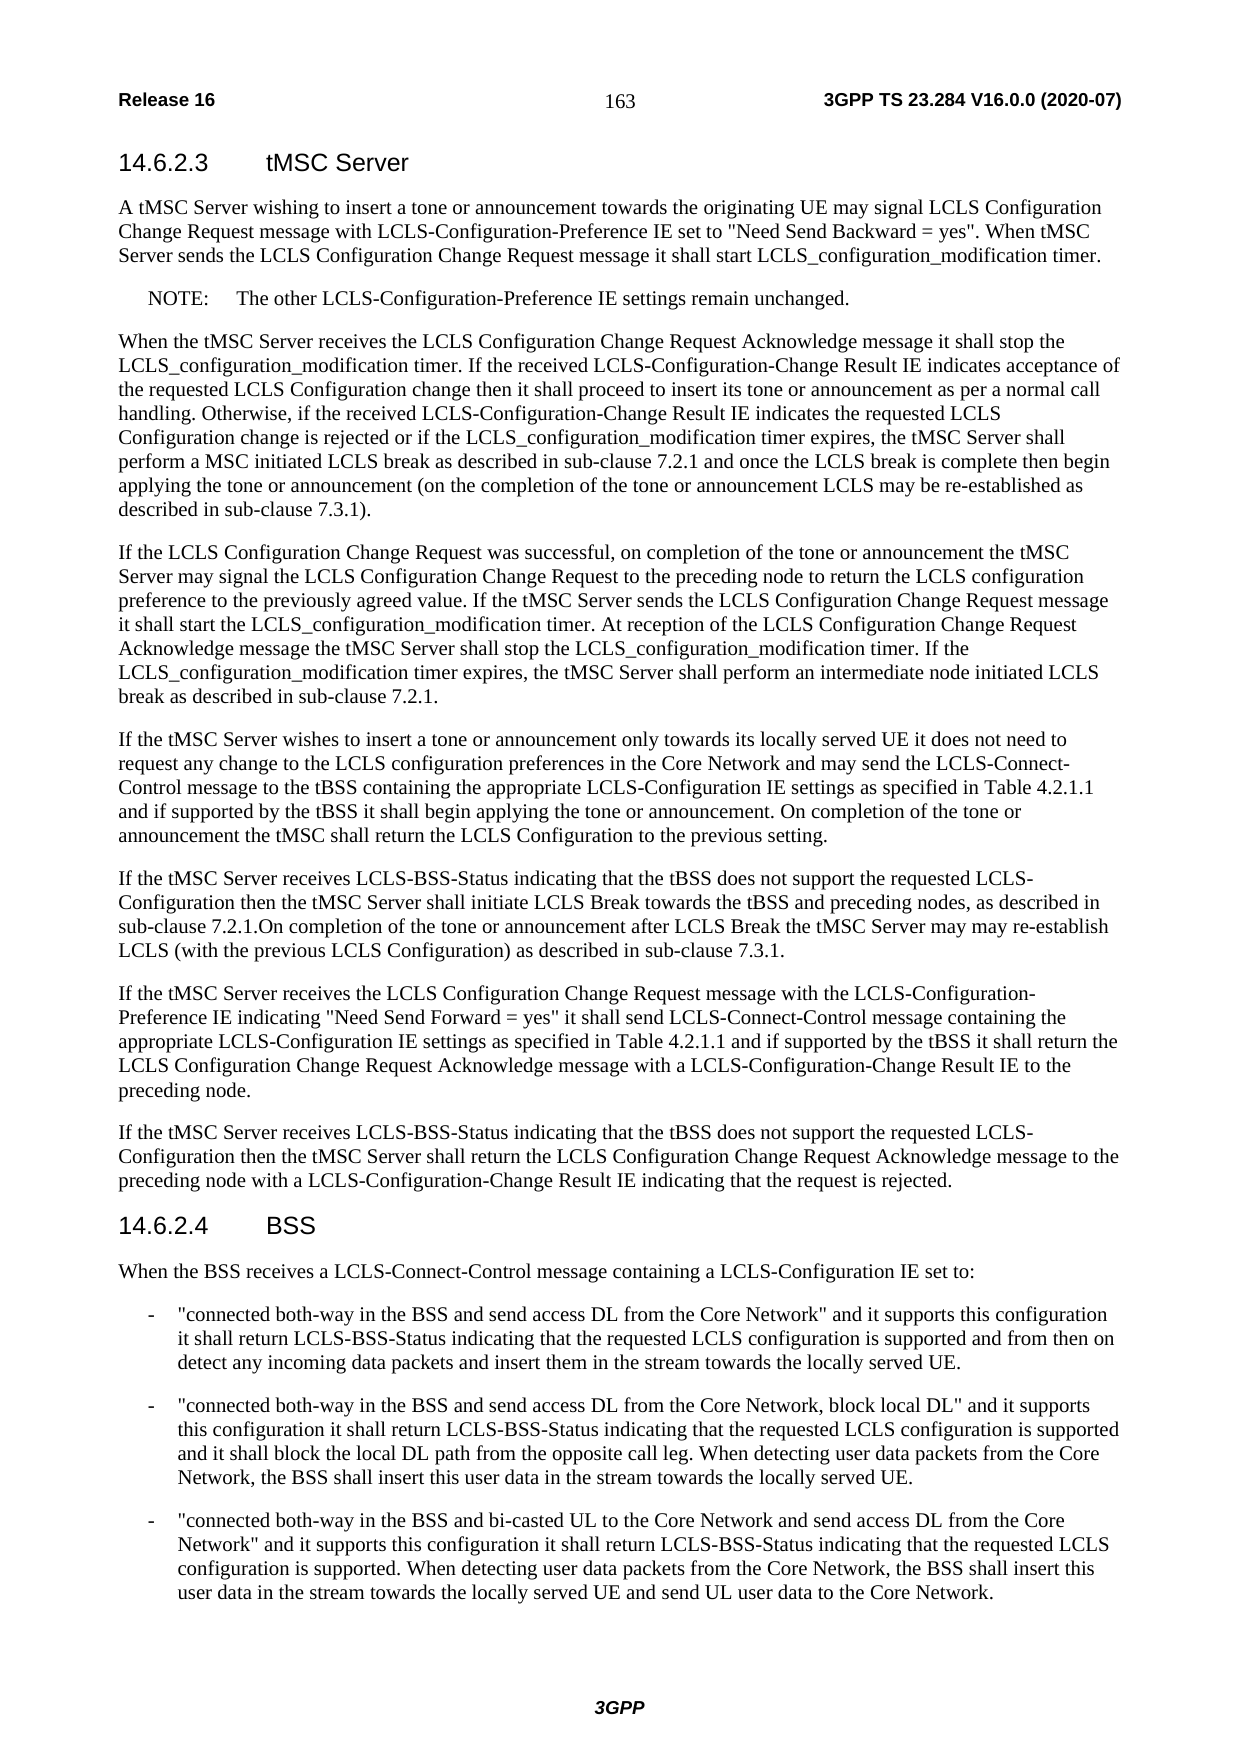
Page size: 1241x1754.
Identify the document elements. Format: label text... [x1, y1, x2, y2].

subtitle 14.6.2.4 BSS [118, 1211, 1122, 1240]
text If the tMSC Server receives LCLS-BSS-Status indicating that the tBSS does not support the requested LCLS-Configuration then the tMSC Server shall initiate LCLS Break towards the tBSS and preceding nodes, as described in sub-clause 7.2.1.On completion of the tone or announcement after LCLS Break the tMSC Server may may re-establish LCLS (with the previous LCLS Configuration) as described in sub-clause 7.3.1. [118, 866, 1122, 962]
text - "connected both-way in the BSS and send access DL from the Core Network, block local DL" and it supports this configuration it shall return LCLS-BSS-Status indicating that the requested LCLS configuration is supported and it shall block the local DL path from the opposite call leg. When detecting user data packets from the Core Network, the BSS shall insert this user data in the stream towards the locally served UE. [148, 1392, 1122, 1489]
text When the tMSC Server receives the LCLS Configuration Change Request Acknowledge message it shall stop the LCLS_configuration_modification timer. If the received LCLS-Configuration-Change Result IE indicates acceptance of the requested LCLS Configuration change then it shall proceed to insert its tone or announcement as per a normal call handling. Otherwise, if the received LCLS-Configuration-Change Result IE indicates the requested LCLS Configuration change is rejected or if the LCLS_configuration_modification timer expires, the tMSC Server shall perform a MSC initiated LCLS break as described in sub-clause 7.2.1 and once the LCLS break is complete then begin applying the tone or announcement (on the completion of the tone or announcement LCLS may be re-established as described in sub-clause 7.3.1). [118, 329, 1122, 521]
text NOTE: The other LCLS-Configuration-Preference IE settings remain unchanged. [148, 286, 1122, 310]
text If the tMSC Server receives LCLS-BSS-Status indicating that the tBSS does not support the requested LCLS-Configuration then the tMSC Server shall return the LCLS Configuration Change Request Acknowledge message to the preceding node with a LCLS-Configuration-Change Result IE indicating that the request is rejected. [118, 1120, 1122, 1192]
text When the BSS receives a LCLS-Connect-Control message containing a LCLS-Configuration IE set to: [118, 1259, 1122, 1283]
text A tMSC Server wishing to insert a tone or announcement towards the originating UE may signal LCLS Configuration Change Request message with LCLS-Configuration-Preference IE set to "Need Send Backward = yes". When tMSC Server sends the LCLS Configuration Change Request message it shall start LCLS_configuration_modification timer. [118, 195, 1122, 267]
text - "connected both-way in the BSS and bi-casted UL to the Core Network and send access DL from the Core Network" and it supports this configuration it shall return LCLS-BSS-Status indicating that the requested LCLS configuration is supported. When detecting user data packets from the Core Network, the BSS shall insert this user data in the stream towards the locally served UE and send UL user data to the Core Network. [148, 1507, 1122, 1604]
text If the tMSC Server receives the LCLS Configuration Change Request message with the LCLS-Configuration-Preference IE indicating "Need Send Forward = yes" it shall send LCLS-Connect-Control message containing the appropriate LCLS-Configuration IE settings as specified in Table 4.2.1.1 and if supported by the tBSS it shall return the LCLS Configuration Change Request Acknowledge message with a LCLS-Configuration-Change Result IE to the preceding node. [118, 981, 1122, 1102]
text - "connected both-way in the BSS and send access DL from the Core Network" and it supports this configuration it shall return LCLS-BSS-Status indicating that the requested LCLS configuration is supported and from then on detect any incoming data packets and insert them in the stream towards the locally served UE. [148, 1302, 1122, 1374]
text If the LCLS Configuration Change Request was successful, on completion of the tone or announcement the tMSC Server may signal the LCLS Configuration Change Request to the preceding node to return the LCLS configuration preference to the previously agreed value. If the tMSC Server sends the LCLS Configuration Change Request message it shall start the LCLS_configuration_modification timer. At reception of the LCLS Configuration Change Request Acknowledge message the tMSC Server shall stop the LCLS_configuration_modification timer. If the LCLS_configuration_modification timer expires, the tMSC Server shall perform an intermediate node initiated LCLS break as described in sub-clause 7.2.1. [118, 540, 1122, 708]
text If the tMSC Server wishes to insert a tone or announcement only towards its locally served UE it does not need to request any change to the LCLS configuration preferences in the Core Network and may send the LCLS-Connect-Control message to the tBSS containing the appropriate LCLS-Configuration IE settings as specified in Table 4.2.1.1 and if supported by the tBSS it shall begin applying the tone or announcement. On completion of the tone or announcement the tMSC shall return the LCLS Configuration to the previous setting. [118, 727, 1122, 847]
subtitle 14.6.2.3 tMSC Server [118, 147, 1122, 176]
